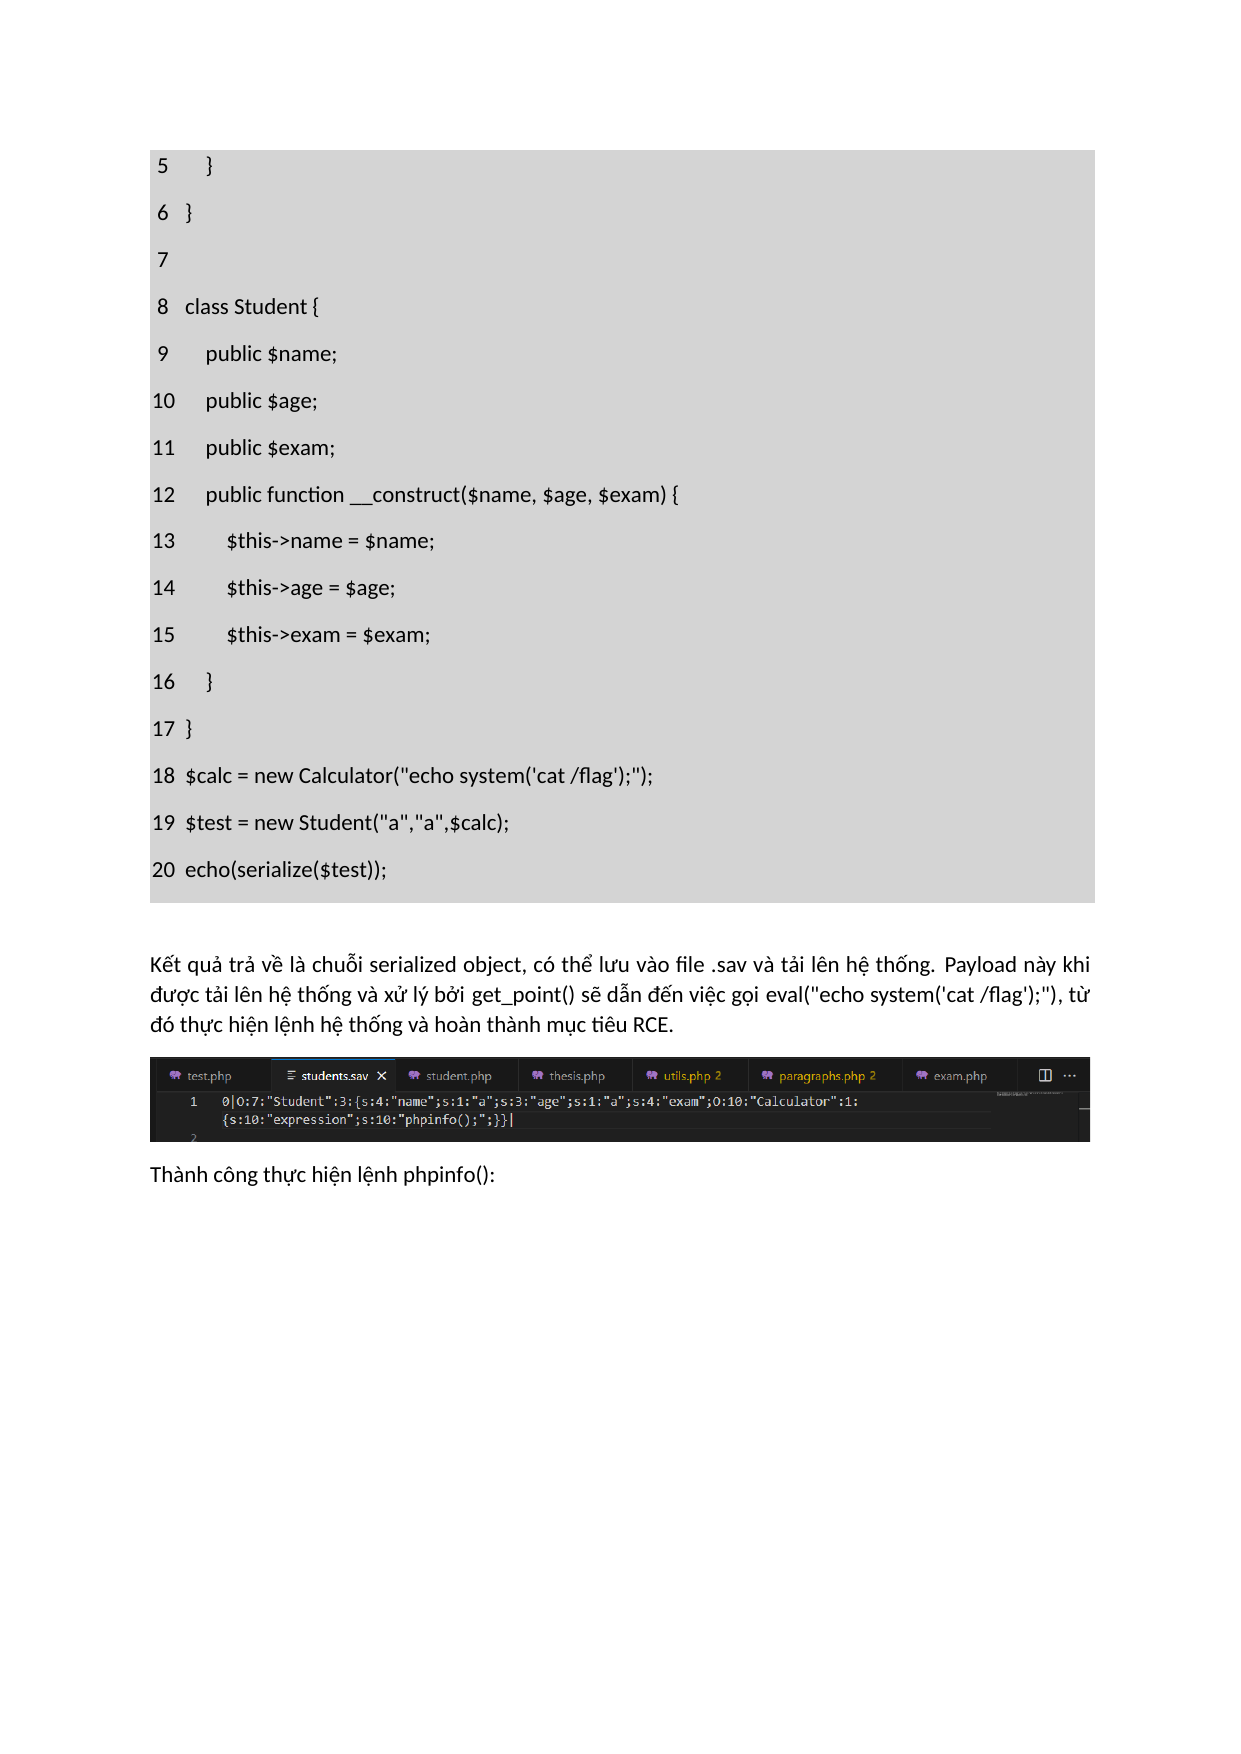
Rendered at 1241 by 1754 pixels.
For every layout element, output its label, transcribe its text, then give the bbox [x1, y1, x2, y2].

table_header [150, 150, 183, 903]
text Thành công thực hiện lệnh phpinfo(): [150, 1160, 1090, 1188]
picture [150, 1057, 1091, 1142]
text Kết quả trả về là chuỗi serialized object, có thể lưu vào file .sav và tải lên hệ thống. Payload này khi được tải lên hệ thống và xử lý bởi get_point() sẽ dẫn đến việc gọi eval("echo system('cat /flag');"), từ đó thực hiện lệnh hệ thống và hoàn thành mục tiêu RCE. [150, 950, 1090, 1038]
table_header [183, 150, 1095, 903]
